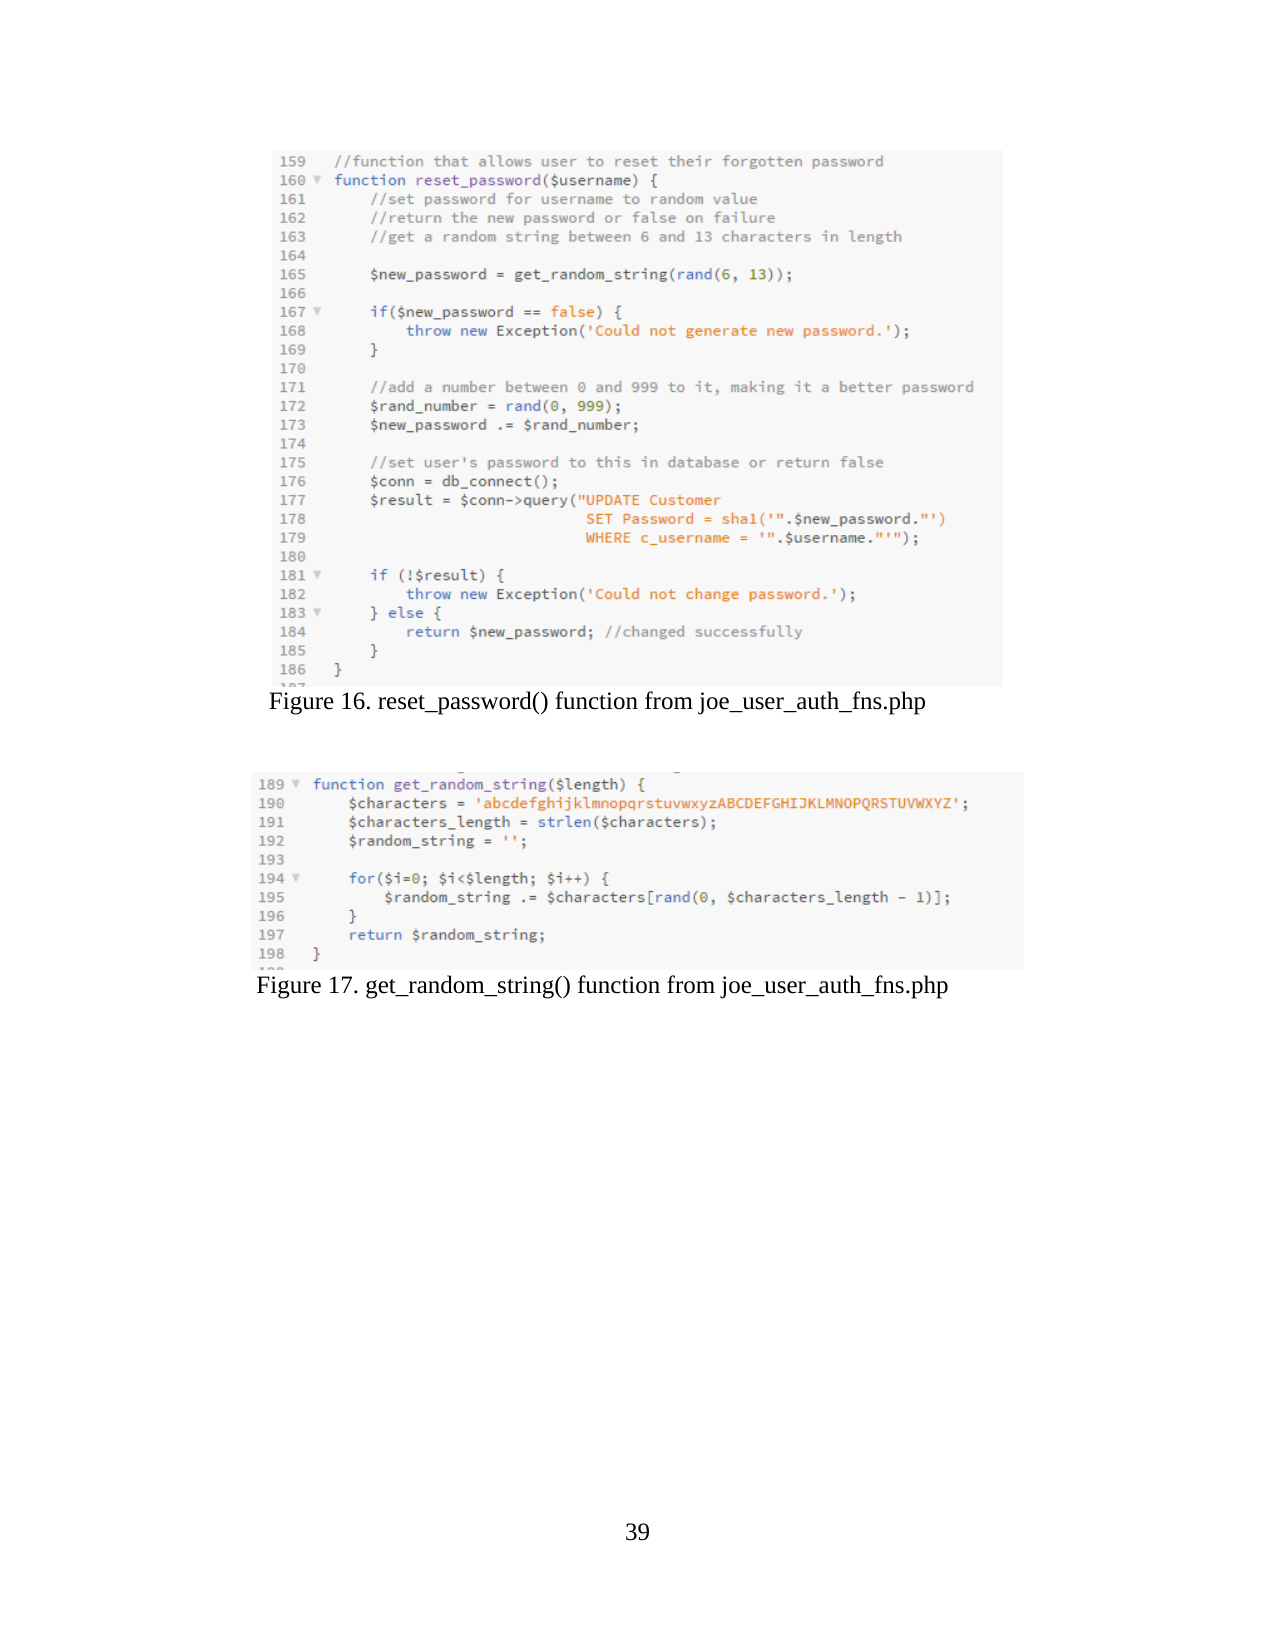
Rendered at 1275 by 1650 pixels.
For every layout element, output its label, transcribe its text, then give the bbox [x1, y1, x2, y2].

text Figure 17. get_random_string() function from joe_user_auth_fns.php [150, 970, 1125, 999]
picture [251, 772, 1024, 970]
picture [271, 150, 1004, 687]
text Figure 16. reset_password() function from joe_user_auth_fns.php [150, 686, 1125, 715]
